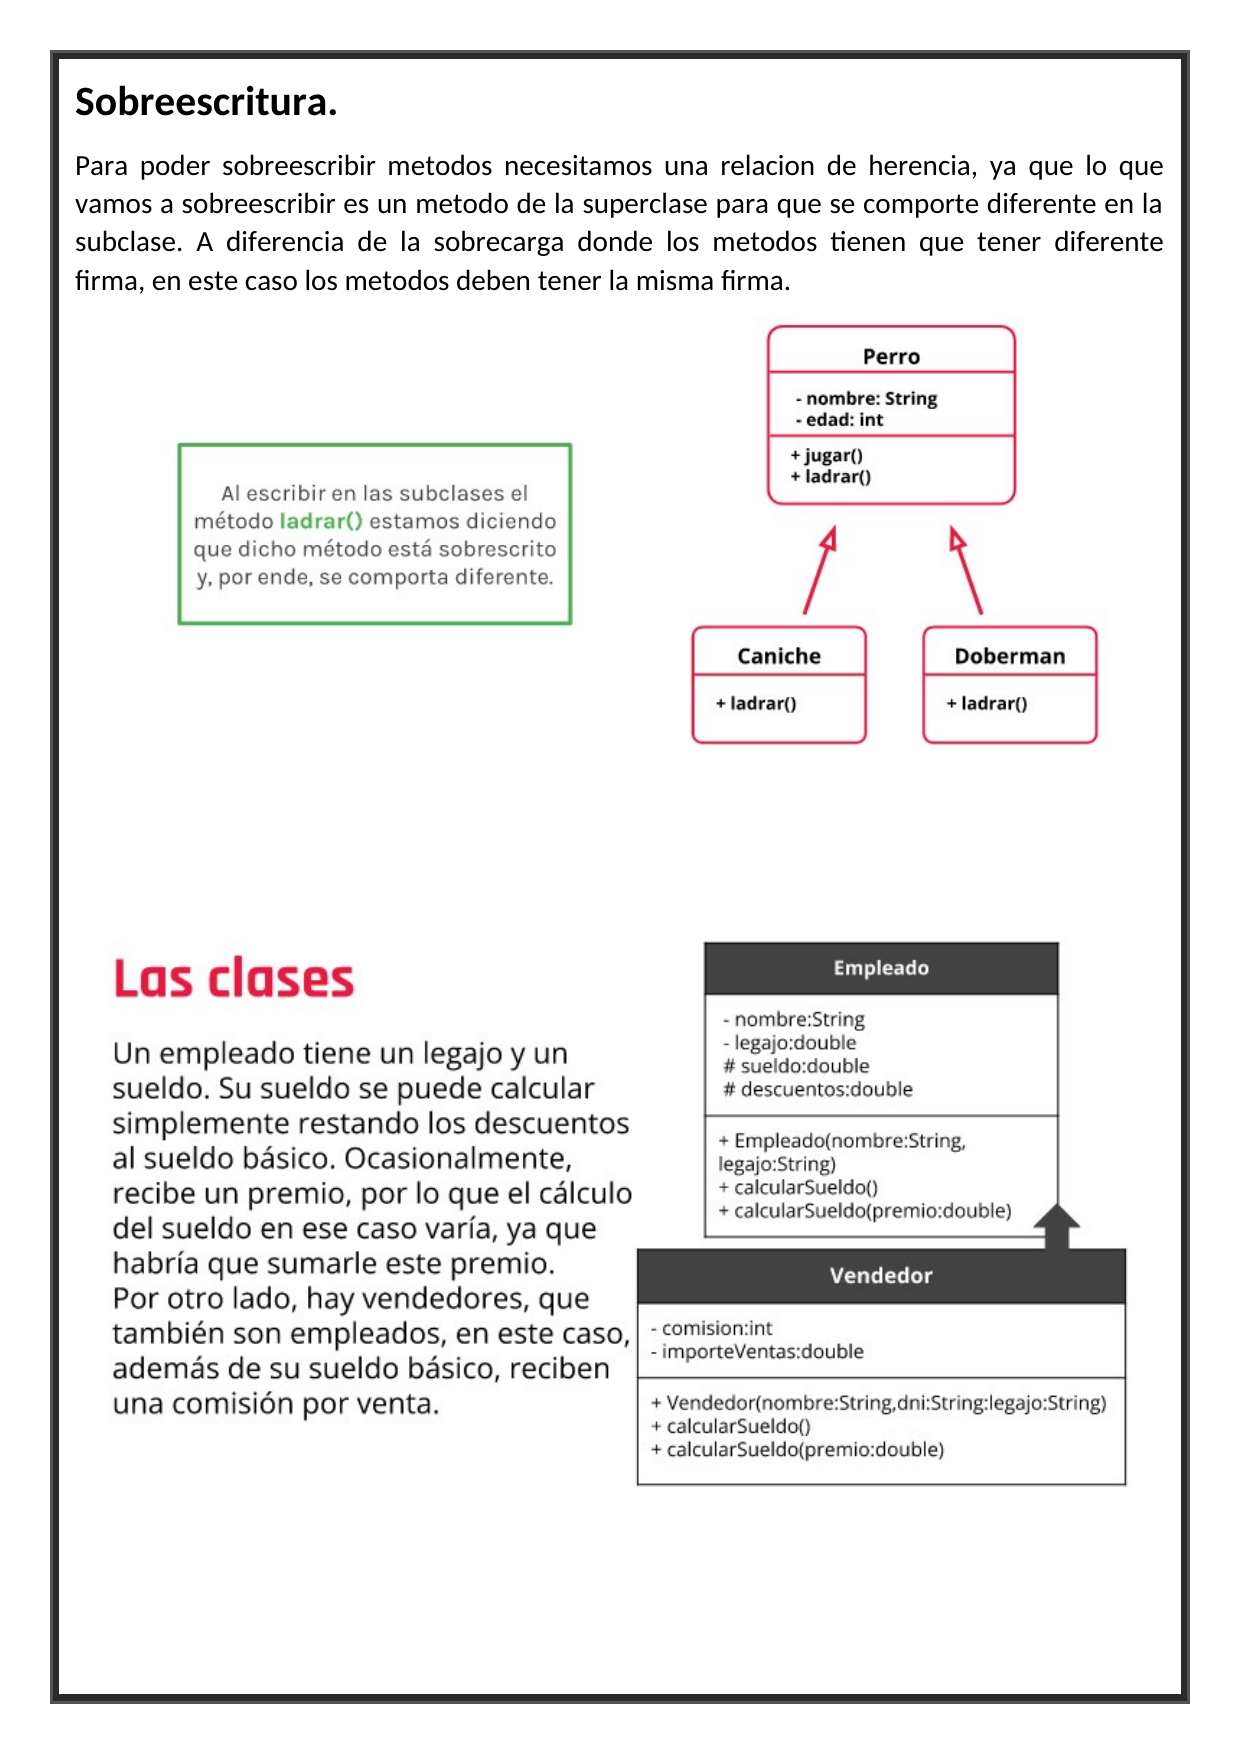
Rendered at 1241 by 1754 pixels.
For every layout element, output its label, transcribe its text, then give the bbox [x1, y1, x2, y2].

picture [124, 317, 1116, 751]
picture [108, 940, 1132, 1491]
text Para poder sobreescribir metodos necesitamos una relacion de herencia, ya que lo que vamos a sobreescribir es un metodo de la superclase para que se comporte diferente en la subclase. A diferencia de la sobrecarga donde los metodos tienen que tener diferente firma, en este caso los metodos deben tener la misma firma. [75, 147, 1165, 297]
text Sobreescritura. [75, 75, 1165, 126]
